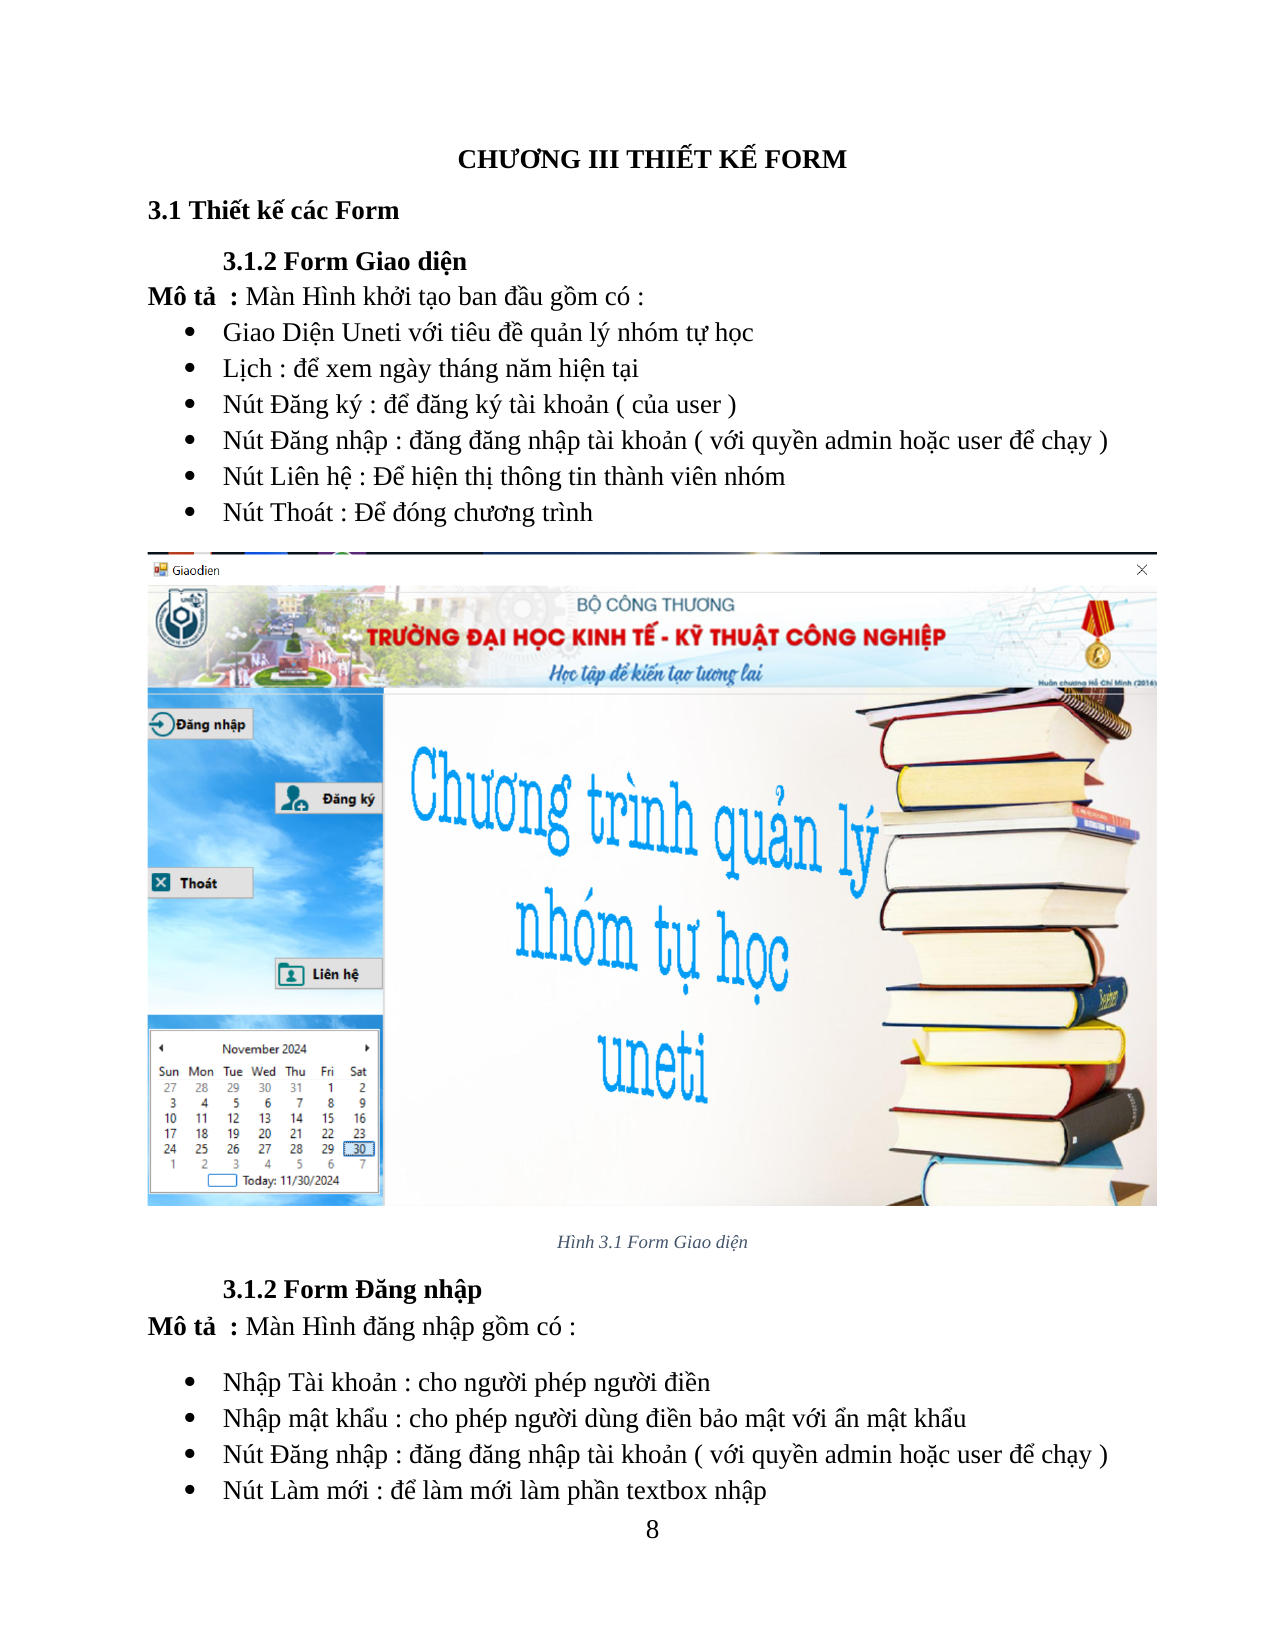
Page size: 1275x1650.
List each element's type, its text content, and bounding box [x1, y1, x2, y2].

list Nút Đăng nhập : đăng đăng nhập tài khoản ( với quyền admin hoặc user để chạy ) [185, 1438, 1157, 1469]
list Nút Đăng nhập : đăng đăng nhập tài khoản ( với quyền admin hoặc user để chạy ) [185, 424, 1157, 455]
subtitle 3.1.2 Form Giao diện Mô tả : Màn Hình khởi tạo ban đầu gồm có : [148, 245, 1157, 312]
list Giao Diện Uneti với tiêu đề quản lý nhóm tự học [185, 316, 1157, 347]
list Lịch : để xem ngày tháng năm hiện tại [185, 352, 1157, 383]
list Nút Thoát : Để đóng chương trình [185, 496, 1157, 527]
subtitle 3.1 Thiết kế các Form [148, 194, 1157, 225]
list Nút Đăng ký : để đăng ký tài khoản ( của user ) [185, 388, 1157, 419]
picture [147, 552, 1157, 1206]
text Mô tả : Màn Hình đăng nhập gồm có : [148, 1310, 1157, 1341]
subtitle CHƯƠNG III THIẾT KẾ FORM [148, 143, 1157, 174]
list Nhập Tài khoản : cho người phép người điền [185, 1366, 1157, 1398]
subtitle 3.1.2 Form Đăng nhập [148, 1274, 1157, 1305]
list Nhập mật khẩu : cho phép người dùng điền bảo mật với ẩn mật khẩu [185, 1402, 1157, 1434]
text Hình 3.1 Form Giao diện [148, 1231, 1157, 1253]
list Nút Làm mới : để làm mới làm phần textbox nhập [185, 1474, 1157, 1506]
list Nút Liên hệ : Để hiện thị thông tin thành viên nhóm [185, 460, 1157, 491]
